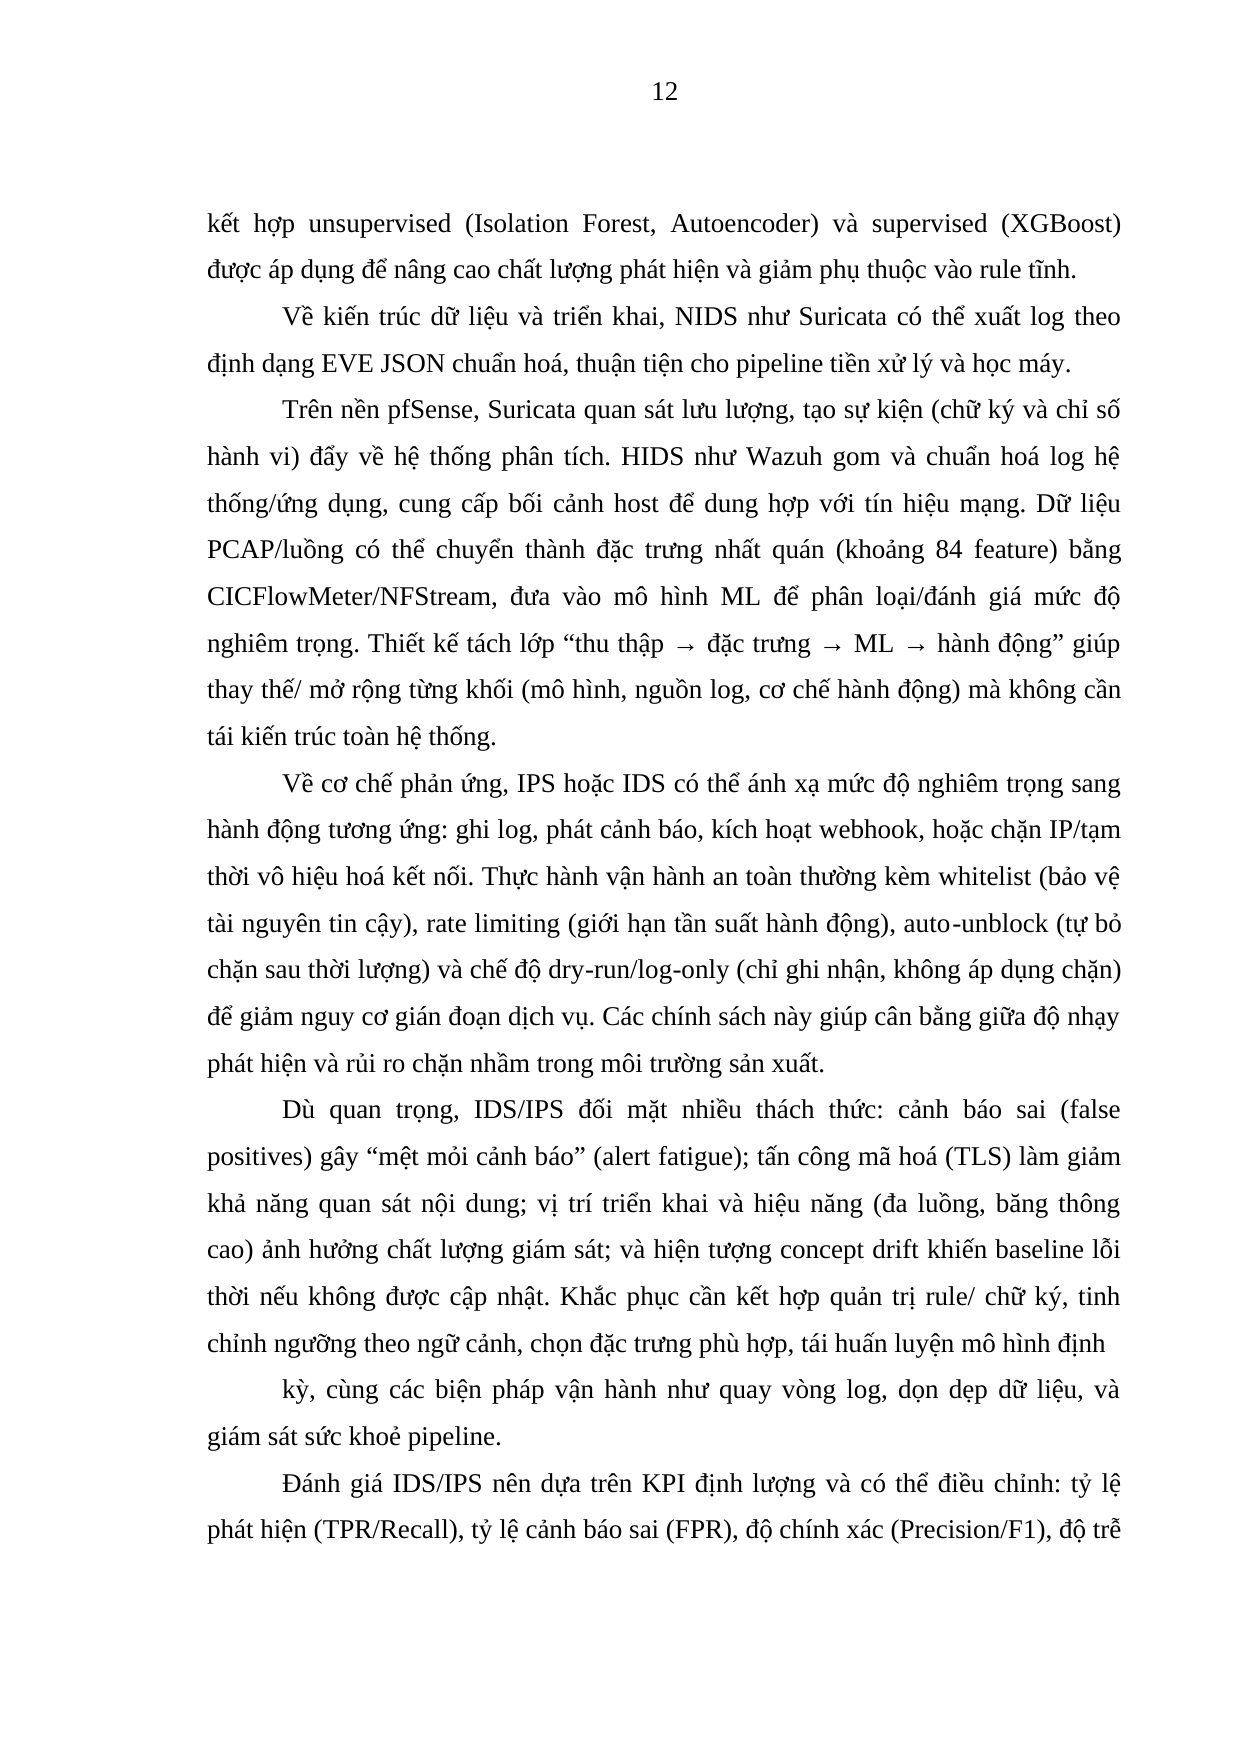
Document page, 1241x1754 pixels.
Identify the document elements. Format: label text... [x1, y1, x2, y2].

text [207, 207, 1122, 284]
text Trên nền pfSense, Suricata quan sát lưu lượng, tạo sự kiện (chữ ký và chỉ số hành vi) đẩy về hệ thống phân tích. HIDS như Wazuh gom và chuẩn hoá log hệ thống/ứng dụng, cung cấp bối cảnh host để dung hợp với tín hiệu mạng. Dữ liệu PCAP/luồng có thể chuyển thành đặc trưng nhất quán (khoảng 84 feature) bằng CICFlowMeter/NFStream, đưa vào mô hình ML để phân loại/đánh giá mức độ nghiêm trọng. Thiết kế tách lớp “thu thập → đặc trưng → ML → hành động” giúp thay thế/ mở rộng từng khối (mô hình, nguồn log, cơ chế hành động) mà không cần tái kiến trúc toàn hệ thống. [207, 393, 1122, 751]
text Dù quan trọng, IDS/IPS đối mặt nhiều thách thức: cảnh báo sai (false positives) gây “mệt mỏi cảnh báo” (alert fatigue); tấn công mã hoá (TLS) làm giảm khả năng quan sát nội dung; vị trí triển khai và hiệu năng (đa luồng, băng thông cao) ảnh hưởng chất lượng giám sát; và hiện tượng concept drift khiến baseline lỗi thời nếu không được cập nhật. Khắc phục cần kết hợp quản trị rule/ chữ ký, tinh chỉnh ngưỡng theo ngữ cảnh, chọn đặc trưng phù hợp, tái huấn luyện mô hình định [207, 1093, 1122, 1358]
text kỳ, cùng các biện pháp vận hành như quay vòng log, dọn dẹp dữ liệu, và giám sát sức khoẻ pipeline. [207, 1373, 1122, 1451]
text Về cơ chế phản ứng, IPS hoặc IDS có thể ánh xạ mức độ nghiêm trọng sang hành động tương ứng: ghi log, phát cảnh báo, kích hoạt webhook, hoặc chặn IP/tạm thời vô hiệu hoá kết nối. Thực hành vận hành an toàn thường kèm whitelist (bảo vệ tài nguyên tin cậy), rate limiting (giới hạn tần suất hành động), auto‑unblock (tự bỏ chặn sau thời lượng) và chế độ dry‑run/log‑only (chỉ ghi nhận, không áp dụng chặn) để giảm nguy cơ gián đoạn dịch vụ. Các chính sách này giúp cân bằng giữa độ nhạy phát hiện và rủi ro chặn nhầm trong môi trường sản xuất. [207, 767, 1122, 1078]
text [207, 1467, 1122, 1544]
text Về kiến trúc dữ liệu và triển khai, NIDS như Suricata có thể xuất log theo định dạng EVE JSON chuẩn hoá, thuận tiện cho pipeline tiền xử lý và học máy. [207, 300, 1122, 378]
